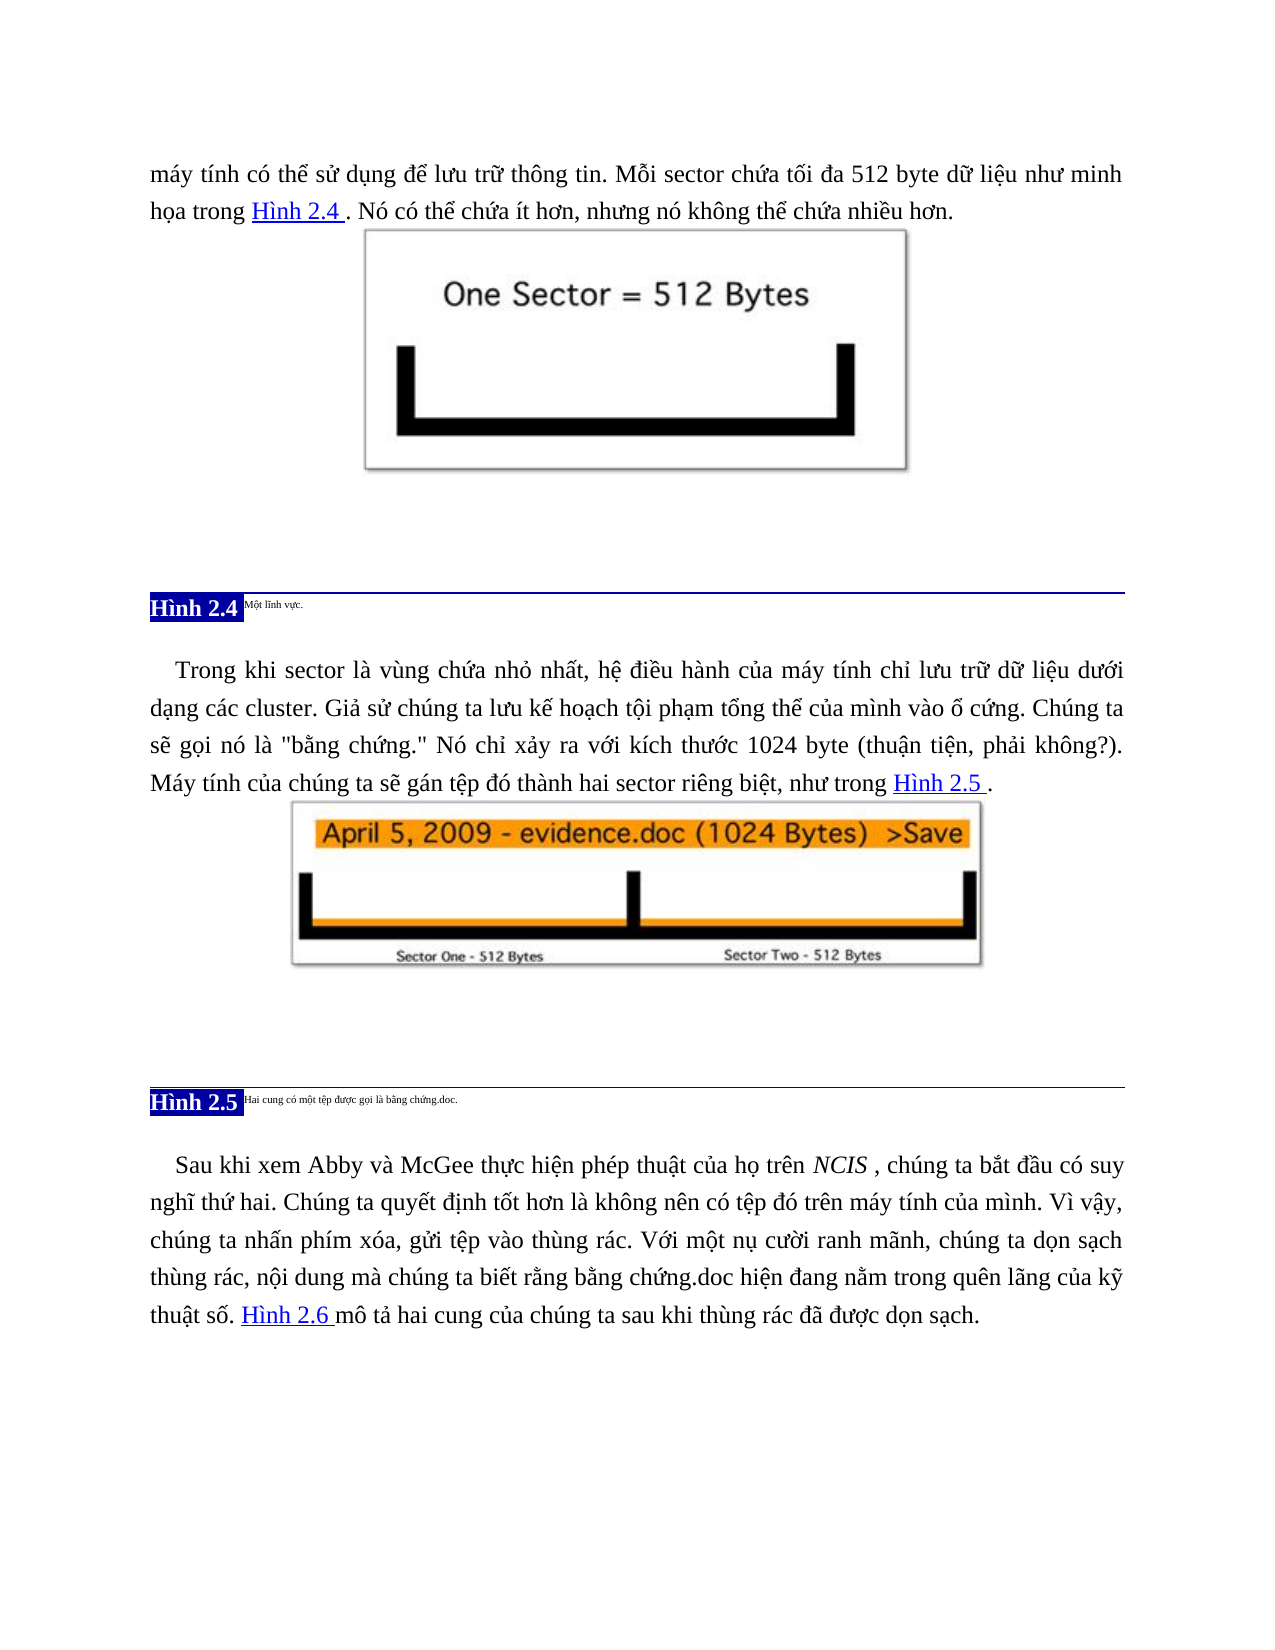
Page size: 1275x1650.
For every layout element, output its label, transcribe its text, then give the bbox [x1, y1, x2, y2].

text Hình 2.5 Hai cung có một tệp được gọi là bằng chứng.doc. [150, 1088, 1125, 1116]
text Hình 2.4 Một lĩnh vực. [244, 594, 1125, 622]
text Sau khi xem Abby và McGee thực hiện phép thuật của họ trên NCIS , chúng ta bắt đầu có suy nghĩ thứ hai. Chúng ta quyết định tốt hơn là không nên có tệp đó trên máy tính của mình. Vì vậy, chúng ta nhấn phím xóa, gửi tệp vào thùng rác. Với một nụ cười ranh mãnh, chúng ta dọn sạch thùng rác, nội dung mà chúng ta biết rằng bằng chứng.doc hiện đang nằm trong quên lãng của kỹ thuật số. Hình 2.6 mô tả hai cung của chúng ta sau khi thùng rác đã được dọn sạch. [150, 1141, 1125, 1328]
text Trong khi sector là vùng chứa nhỏ nhất, hệ điều hành của máy tính chỉ lưu trữ dữ liệu dưới dạng các cluster. Giả sử chúng ta lưu kế hoạch tội phạm tổng thể của mình vào ổ cứng. Chúng ta sẽ gọi nó là "bằng chứng." Nó chỉ xảy ra với kích thước 1024 byte (thuận tiện, phải không?). Máy tính của chúng ta sẽ gán tệp đó thành hai sector riêng biệt, như trong Hình 2.5 . [150, 647, 1125, 797]
picture [362, 227, 913, 476]
picture [289, 799, 986, 971]
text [150, 150, 1125, 225]
